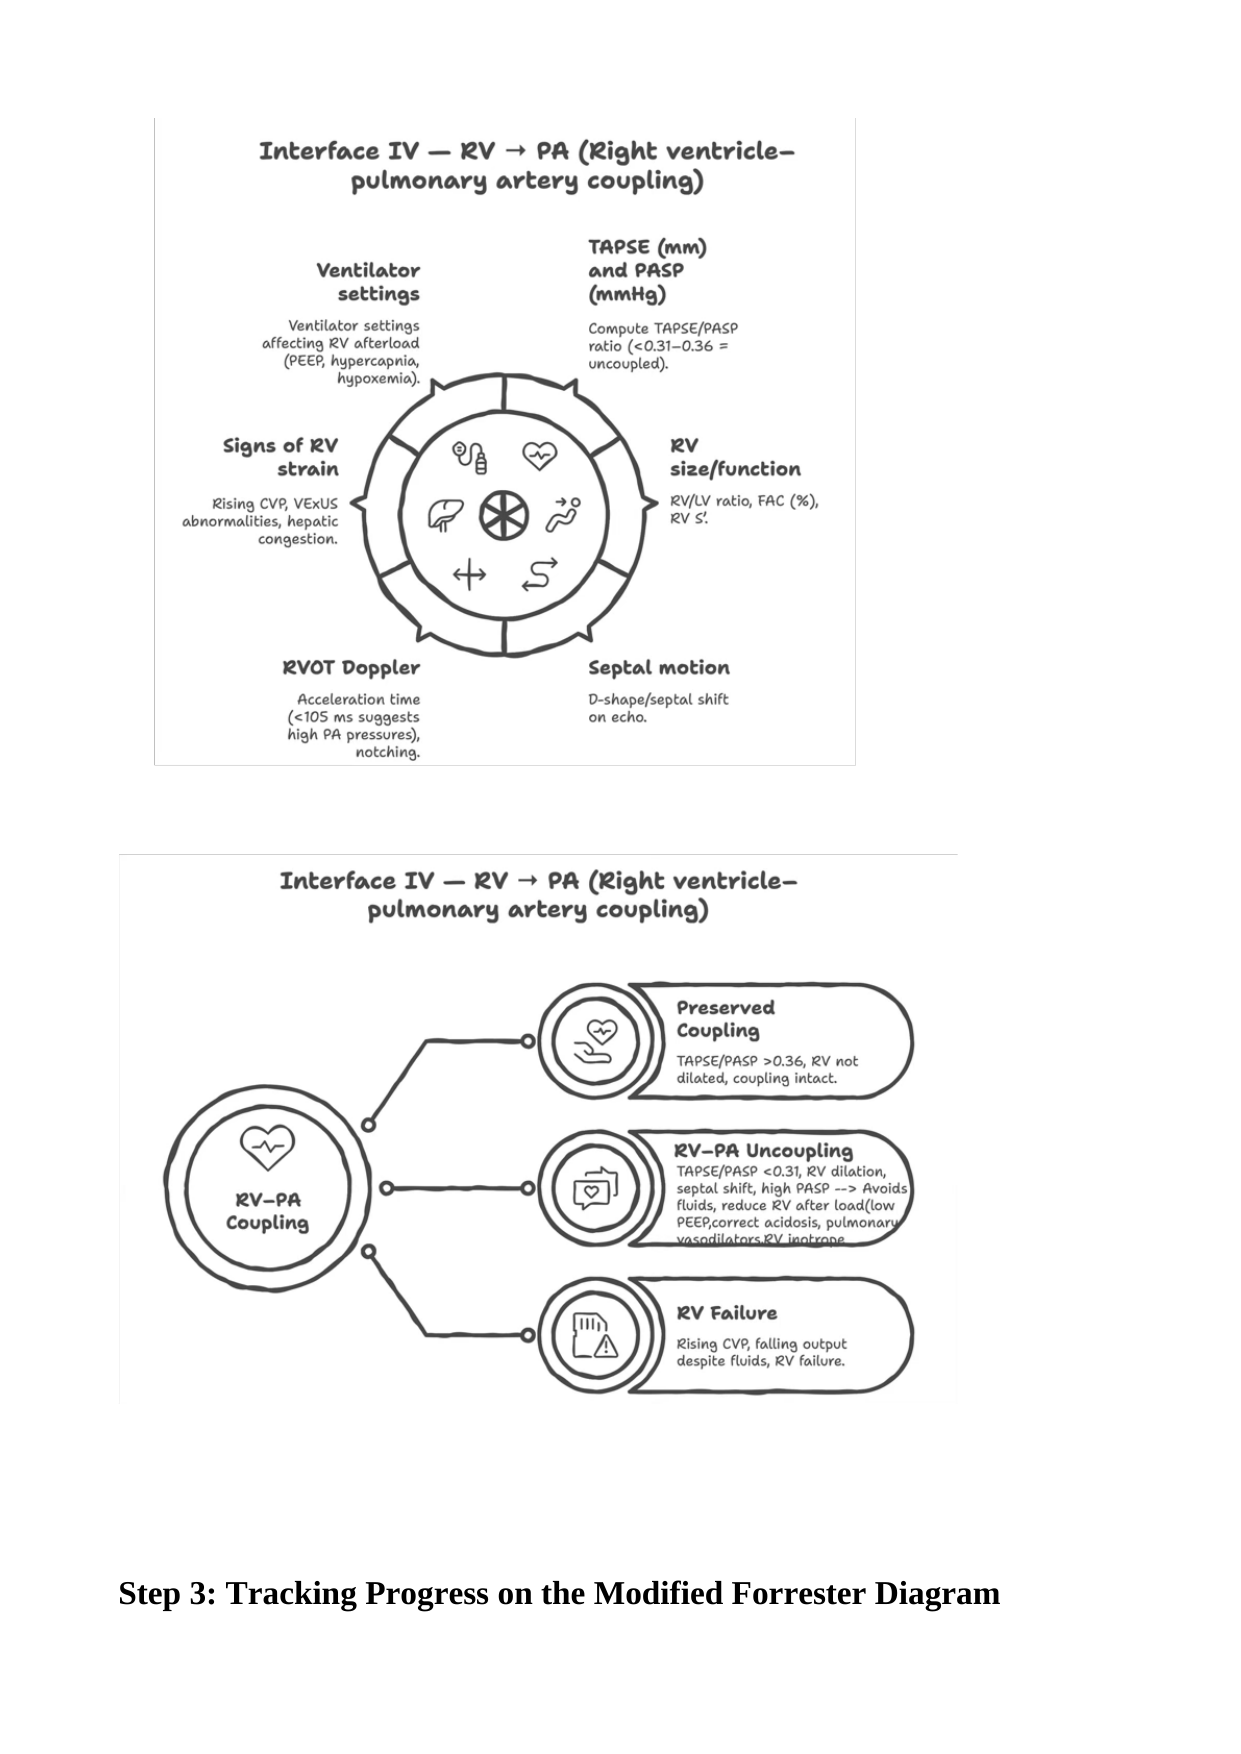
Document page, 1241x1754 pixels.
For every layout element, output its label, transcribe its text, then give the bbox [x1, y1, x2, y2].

text Step 3: Tracking Progress on the Modified Forrester Diagram [118, 1574, 1122, 1612]
picture [118, 118, 958, 1404]
